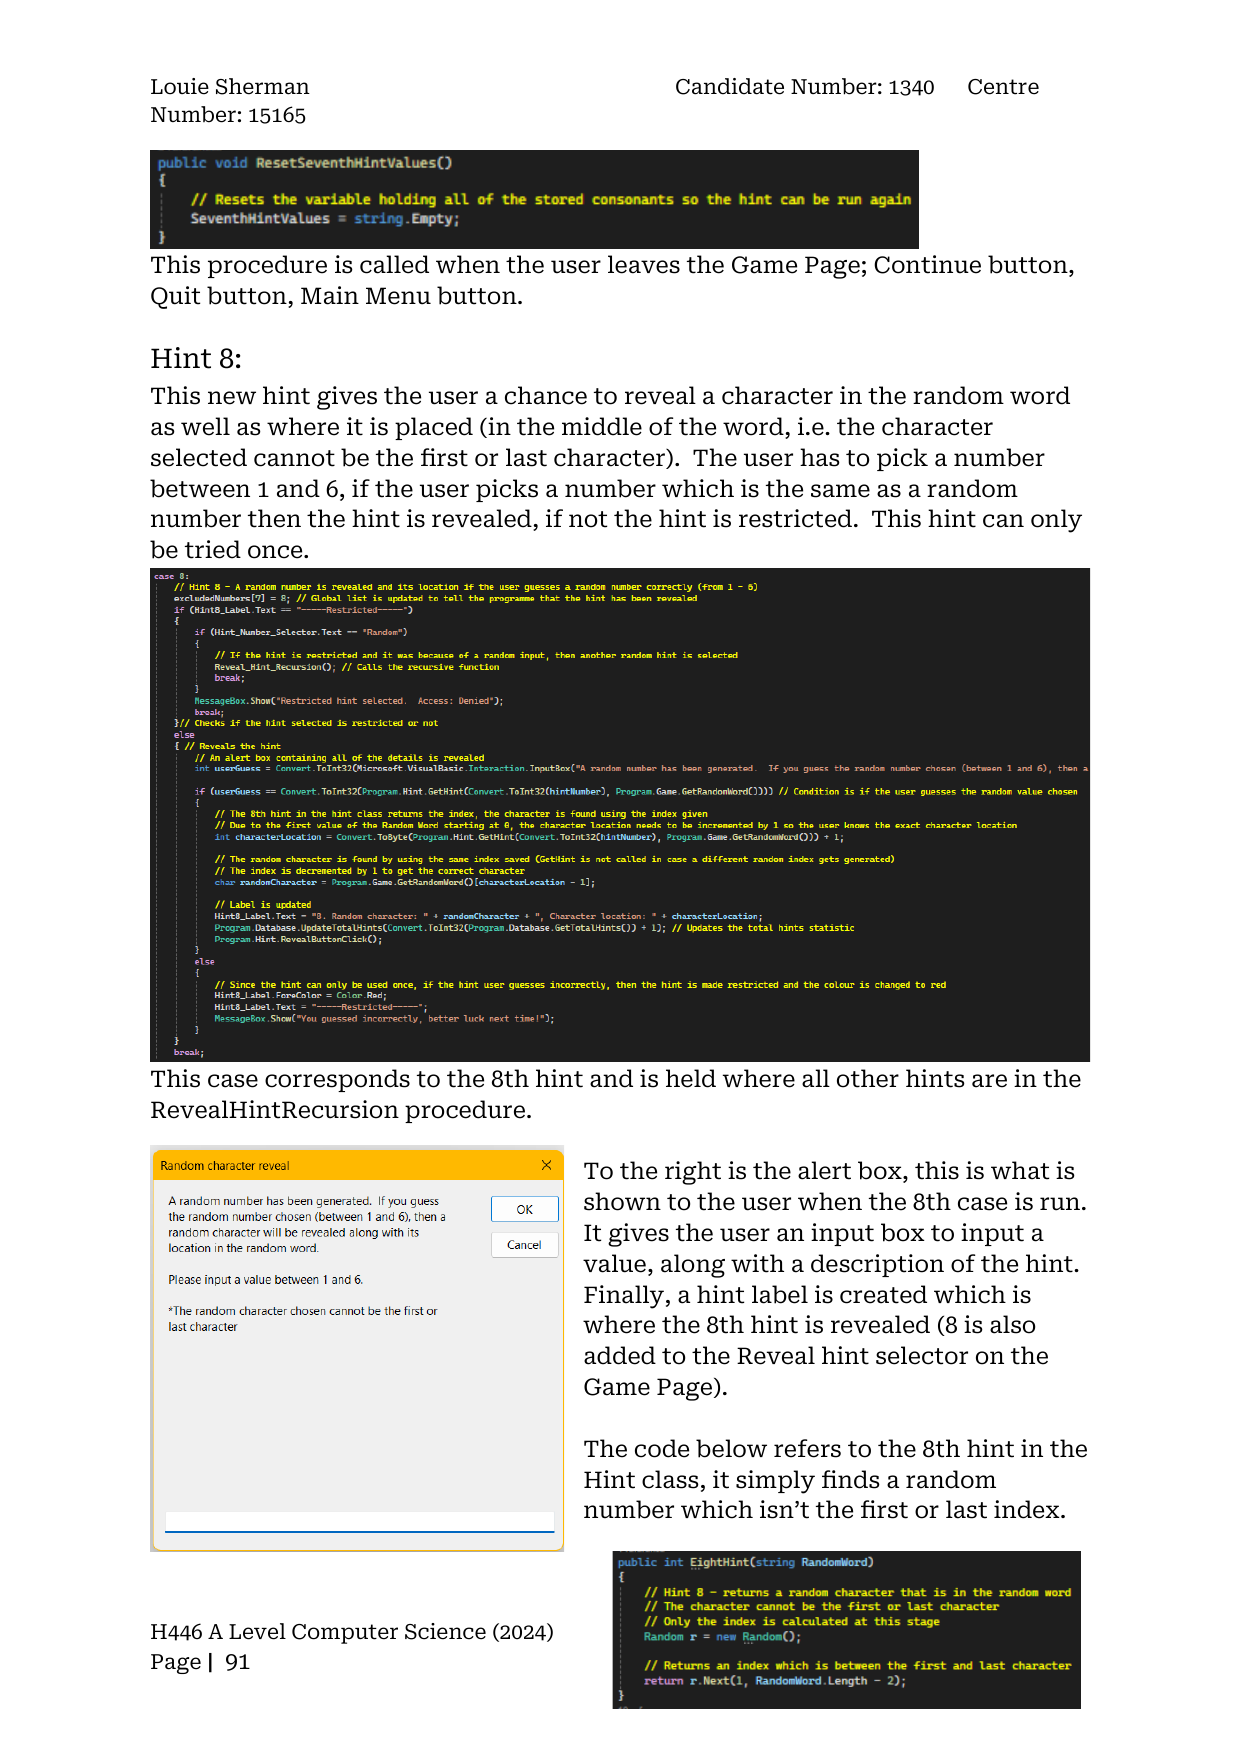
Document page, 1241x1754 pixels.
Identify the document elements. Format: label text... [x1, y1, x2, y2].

text This new hint gives the user a chance to reveal a character in the random word as well as where it is placed (in the middle of the word, i.e. the character selected cannot be the first or last character). The user has to pick a number between 1 and 6, if the user picks a number which is the same as a random number then the hint is revealed, if not the hint is restricted. This hint can only be tried once. [150, 383, 1090, 564]
text This case corresponds to the 8th hint and is held where all other hints are in the RevealHintRecursion procedure. [150, 1066, 1090, 1124]
picture [150, 1145, 565, 1552]
text This procedure is called when the user leaves the Game Page; Continue button, Quit button, Main Menu button. [150, 252, 1090, 310]
picture [150, 150, 919, 249]
text To the right is the alert box, this is what is shown to the user when the 8th case is run. It gives the user an input box to input a value, along with a description of the hint. Finally, a hint label is created which is where the 8th hint is revealed (8 is also added to the Reveal hint selector on the Game Page). [565, 1158, 1090, 1401]
picture [150, 568, 1091, 1062]
picture [612, 1551, 1081, 1709]
subtitle Hint 8: [150, 343, 1090, 375]
text The code below refers to the 8th hint in the Hint class, it simply finds a random number which isn’t the first or last index. [565, 1436, 1090, 1524]
